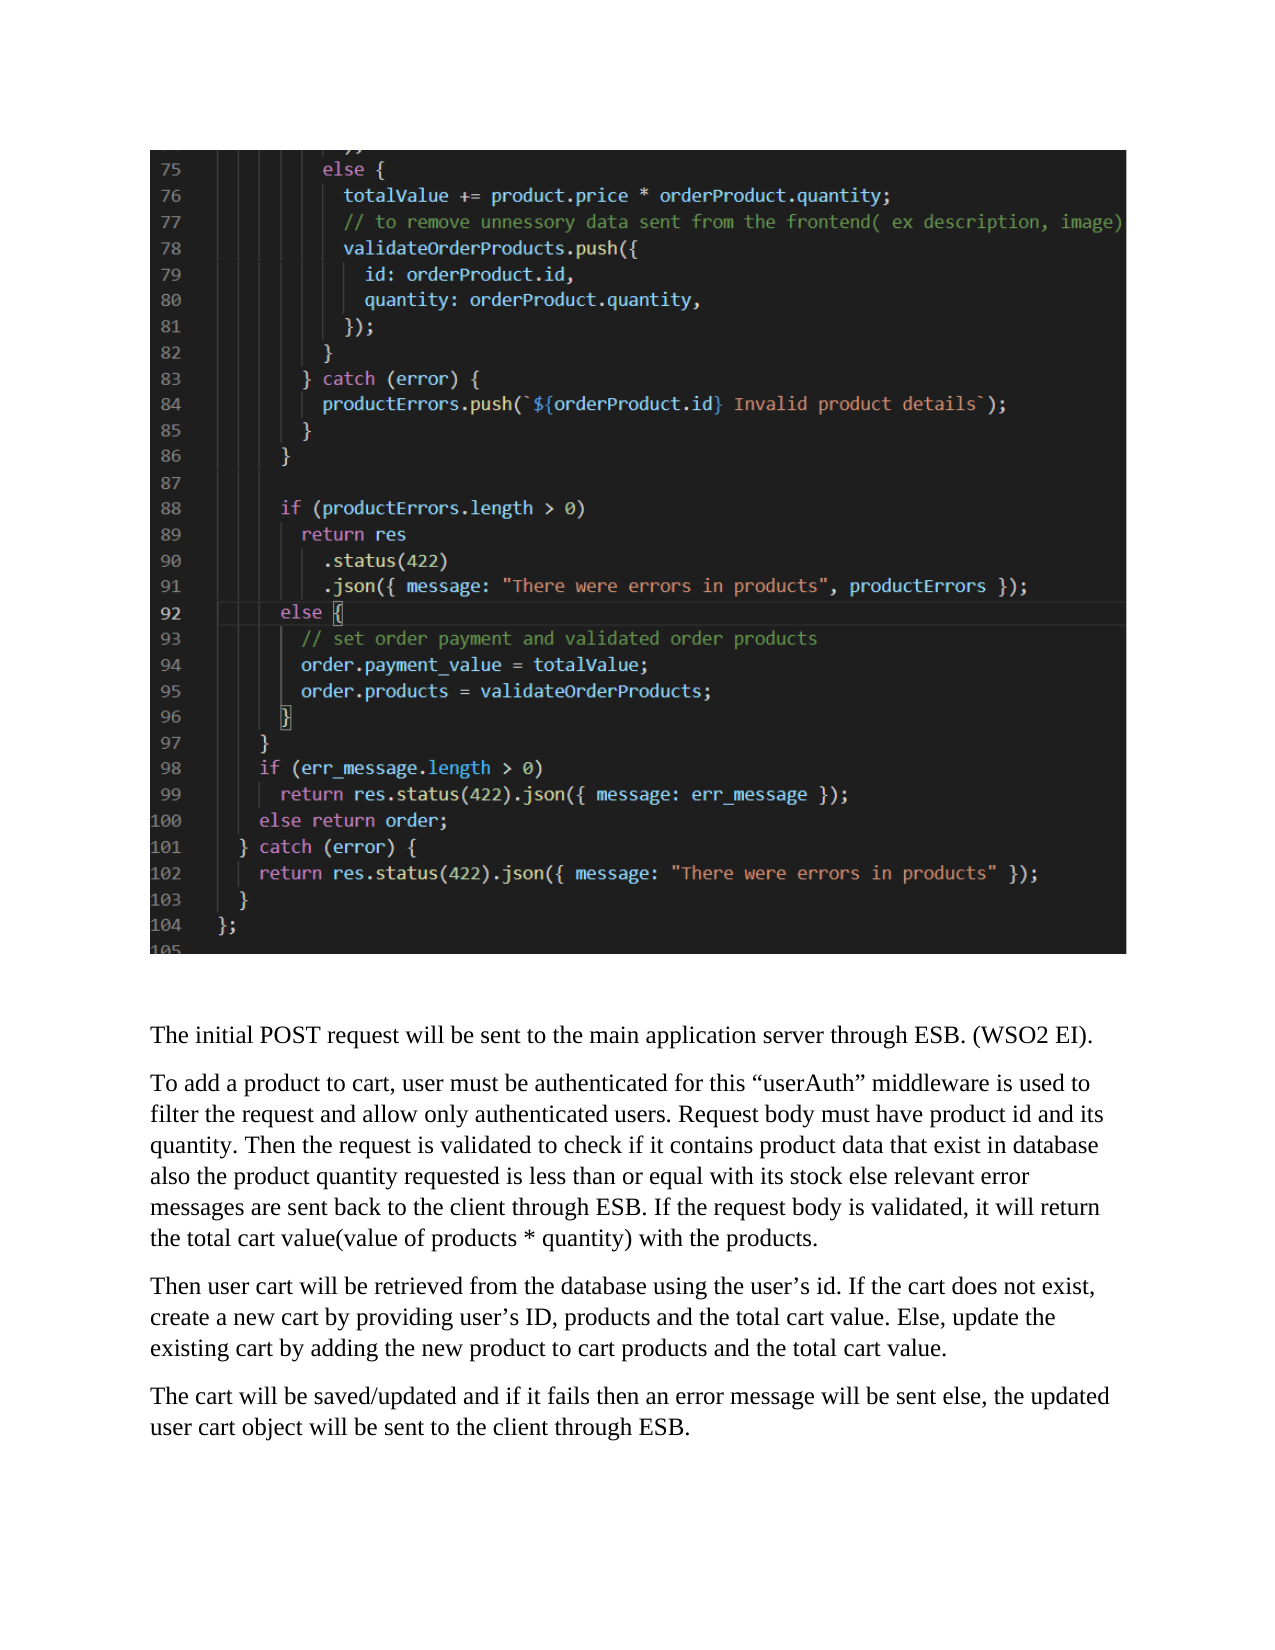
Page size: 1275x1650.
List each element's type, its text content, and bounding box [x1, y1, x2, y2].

text To add a product to cart, user must be authenticated for this “userAuth” middleware is used to filter the request and allow only authenticated users. Request body must have product id and its quantity. Then the request is validated to check if it contains product data that exist in database also the product quantity requested is less than or equal with its stock else relevant error messages are sent back to the client through ESB. If the request body is validated, it will return the total cart value(value of products * quantity) with the products. [150, 1068, 1125, 1252]
text Then user cart will be retrieved from the database using the user’s id. If the cart does not exist, create a new cart by providing user’s ID, products and the total cart value. Else, update the existing cart by adding the new product to cart products and the total cart value. [150, 1271, 1125, 1362]
text The cart will be saved/updated and if it fails then an error message will be sent else, the updated user cart object will be sent to the client through ESB. [150, 1381, 1125, 1441]
text The initial POST request will be sent to the main application server through ESB. (WSO2 EI). [150, 1020, 1125, 1049]
picture [150, 150, 1127, 954]
